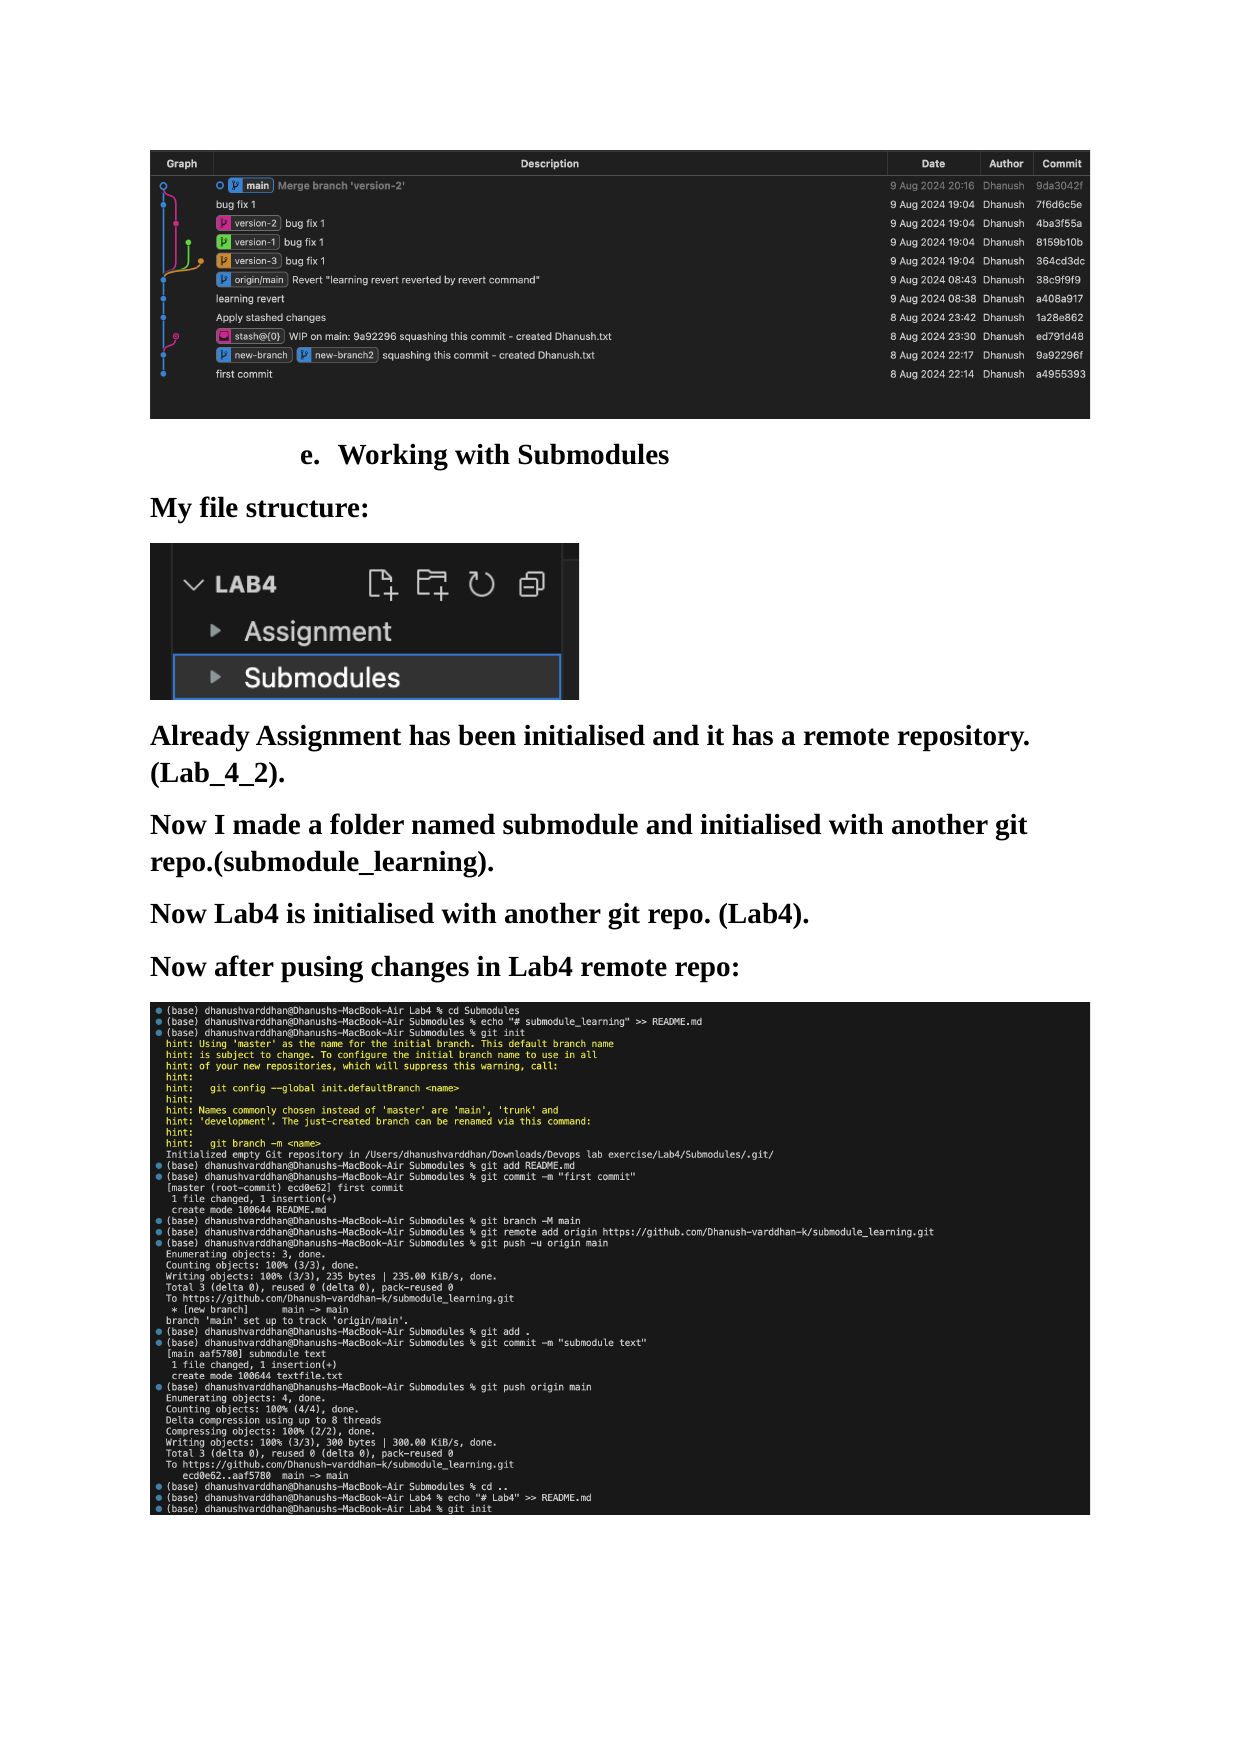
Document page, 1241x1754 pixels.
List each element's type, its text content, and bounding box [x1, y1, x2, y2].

text Now Lab4 is initialised with another git repo. (Lab4). [150, 896, 1090, 930]
list Working with Submodules [300, 437, 1090, 471]
text Now after pusing changes in Lab4 remote repo: [150, 949, 1090, 983]
text My file structure: [150, 490, 1090, 524]
text Now I made a folder named submodule and initialised with another git repo.(submodule_learning). [150, 807, 1090, 877]
picture [150, 150, 1091, 419]
picture [150, 1002, 1091, 1515]
picture [150, 543, 580, 700]
text Already Assignment has been initialised and it has a remote repository.(Lab_4_2). [150, 718, 1090, 788]
